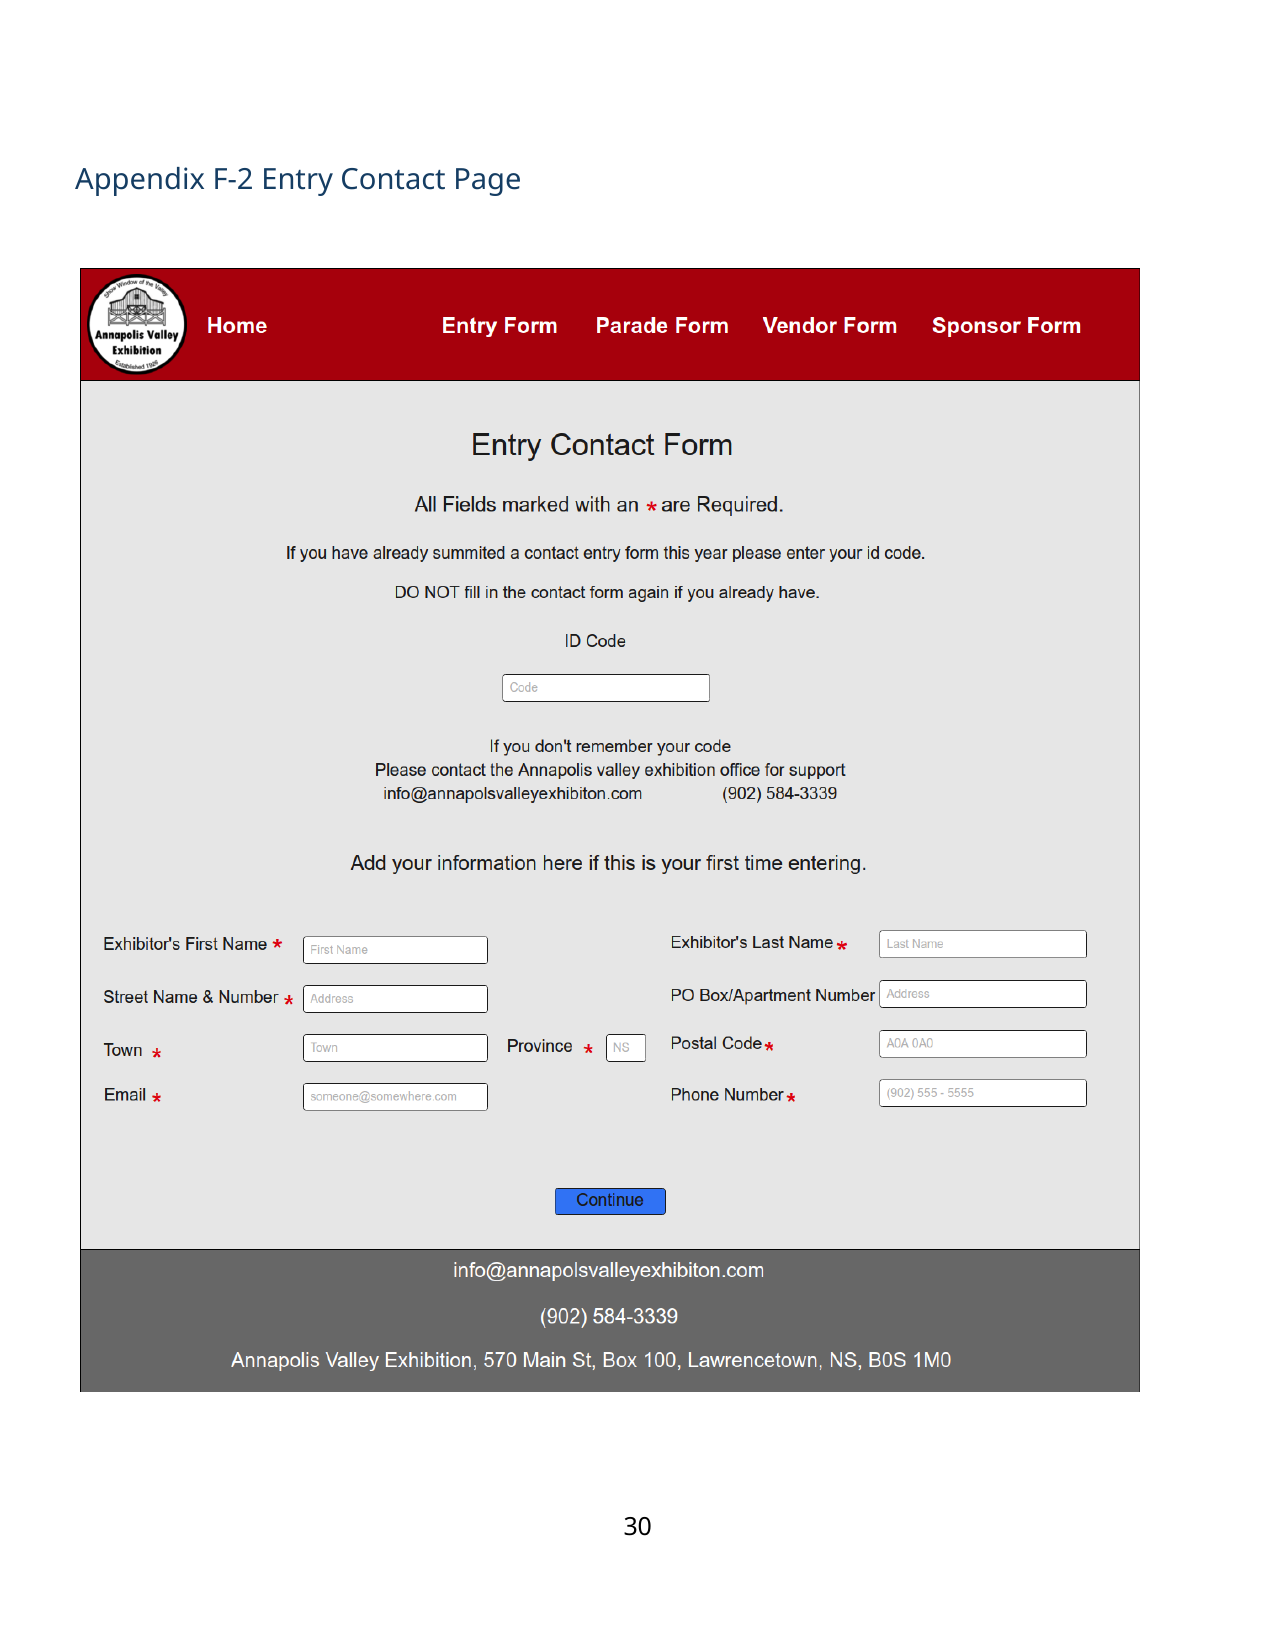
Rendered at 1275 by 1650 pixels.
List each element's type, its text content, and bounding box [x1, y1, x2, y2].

picture [75, 268, 1155, 1392]
subtitle Appendix F-2 Entry Contact Page [75, 158, 1200, 198]
